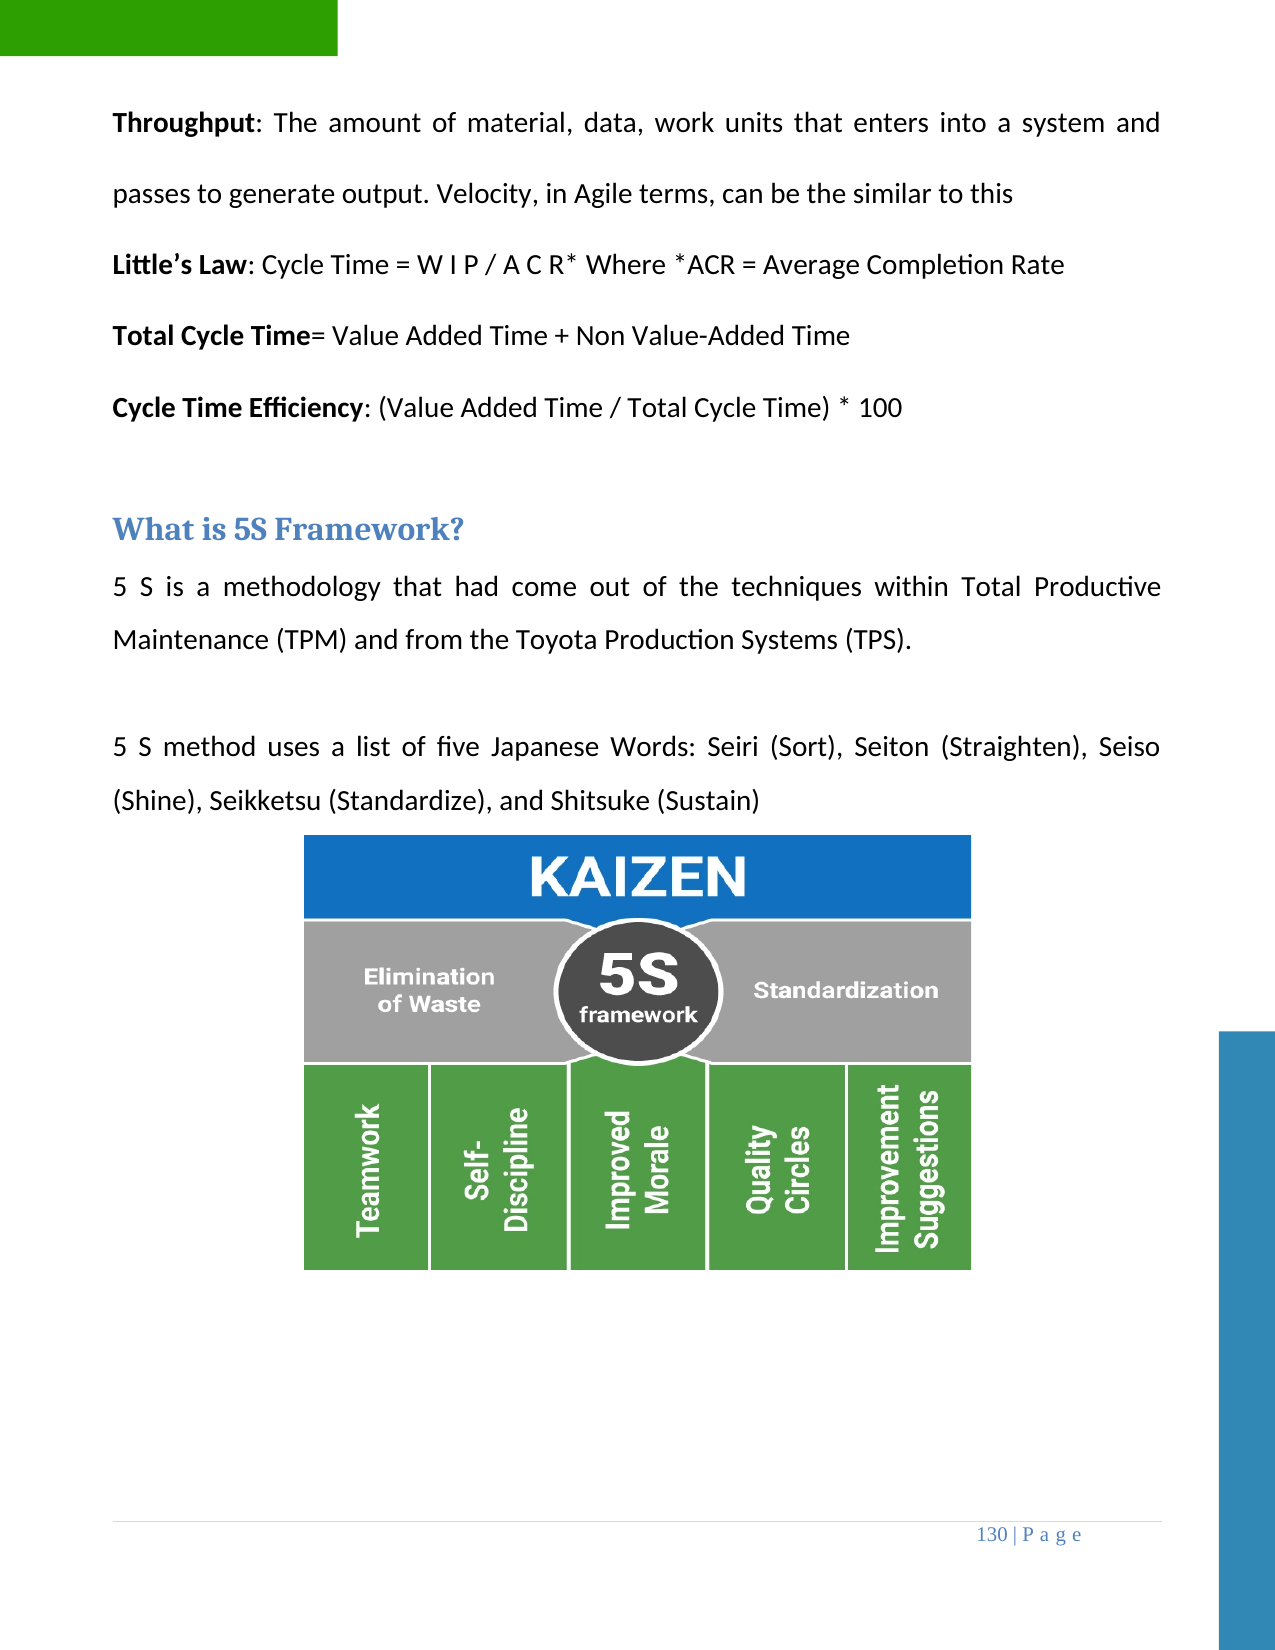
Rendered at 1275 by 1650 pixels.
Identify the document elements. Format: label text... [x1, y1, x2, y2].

text Total Cycle Time= Value Added Time + Non Value-Added Time [112, 317, 1162, 353]
text What is 5S Framework? [112, 510, 1162, 549]
text 5 S method uses a list of five Japanese Words: Seiri (Sort), Seiton (Straighten), Seiso (Shine), Seikketsu (Standardize), and Shitsuke (Sustain) [112, 728, 1162, 817]
text Little’s Law: Cycle Time = W I P / A C R* Where *ACR = Average Completion Rate [112, 246, 1162, 282]
text 5 S is a methodology that had come out of the techniques within Total Productive Maintenance (TPM) and from the Toyota Production Systems (TPS). [112, 568, 1162, 657]
text Cycle Time Efficiency: (Value Added Time / Total Cycle Time) * 100 [112, 389, 1162, 424]
text Throughput: The amount of material, data, work units that enters into a system and passes to generate output. Velocity, in Agile terms, can be the similar to this [112, 104, 1162, 211]
picture [304, 835, 972, 1270]
